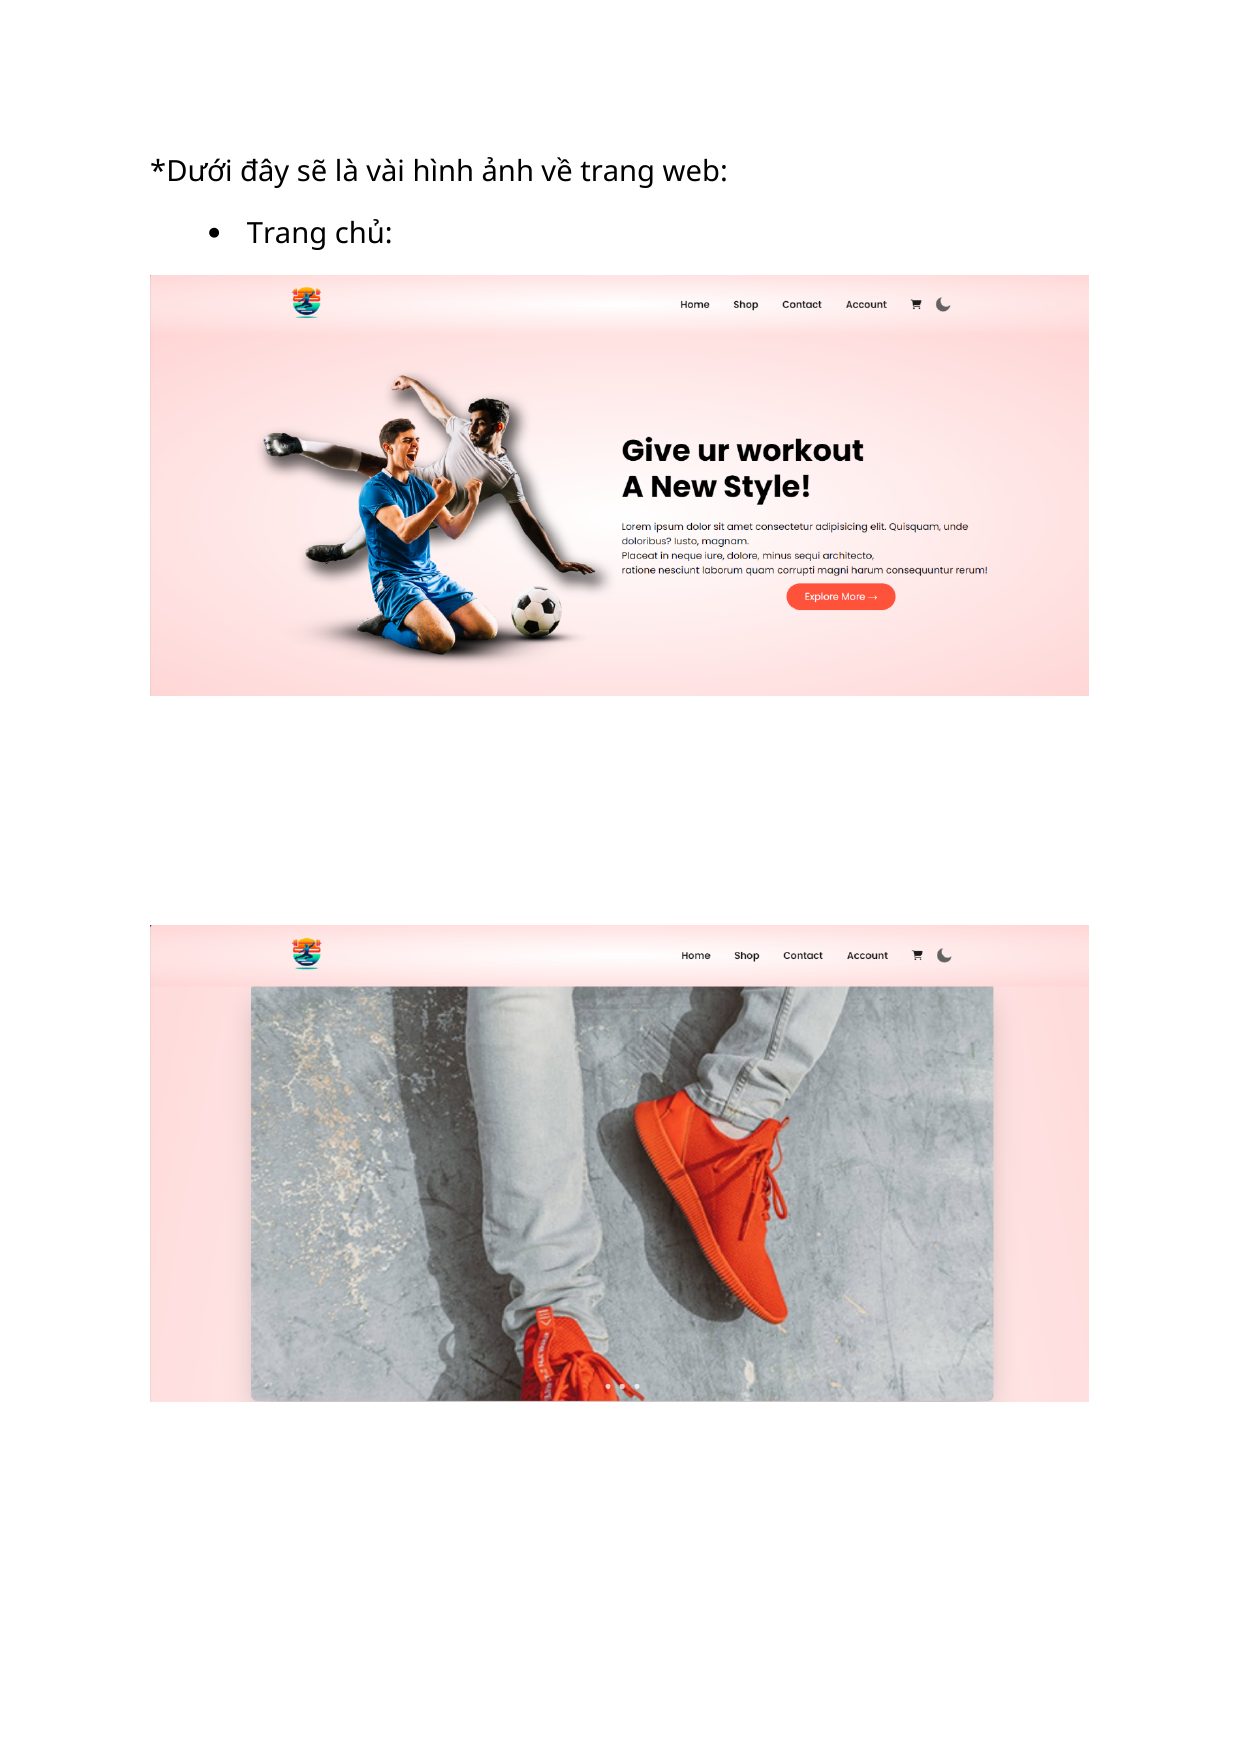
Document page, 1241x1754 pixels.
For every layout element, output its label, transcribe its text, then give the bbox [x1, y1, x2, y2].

list Trang chủ: [209, 213, 1090, 252]
picture [150, 925, 1089, 1402]
picture [150, 275, 1089, 696]
text *Dưới đây sẽ là vài hình ảnh về trang web: [150, 150, 1090, 190]
